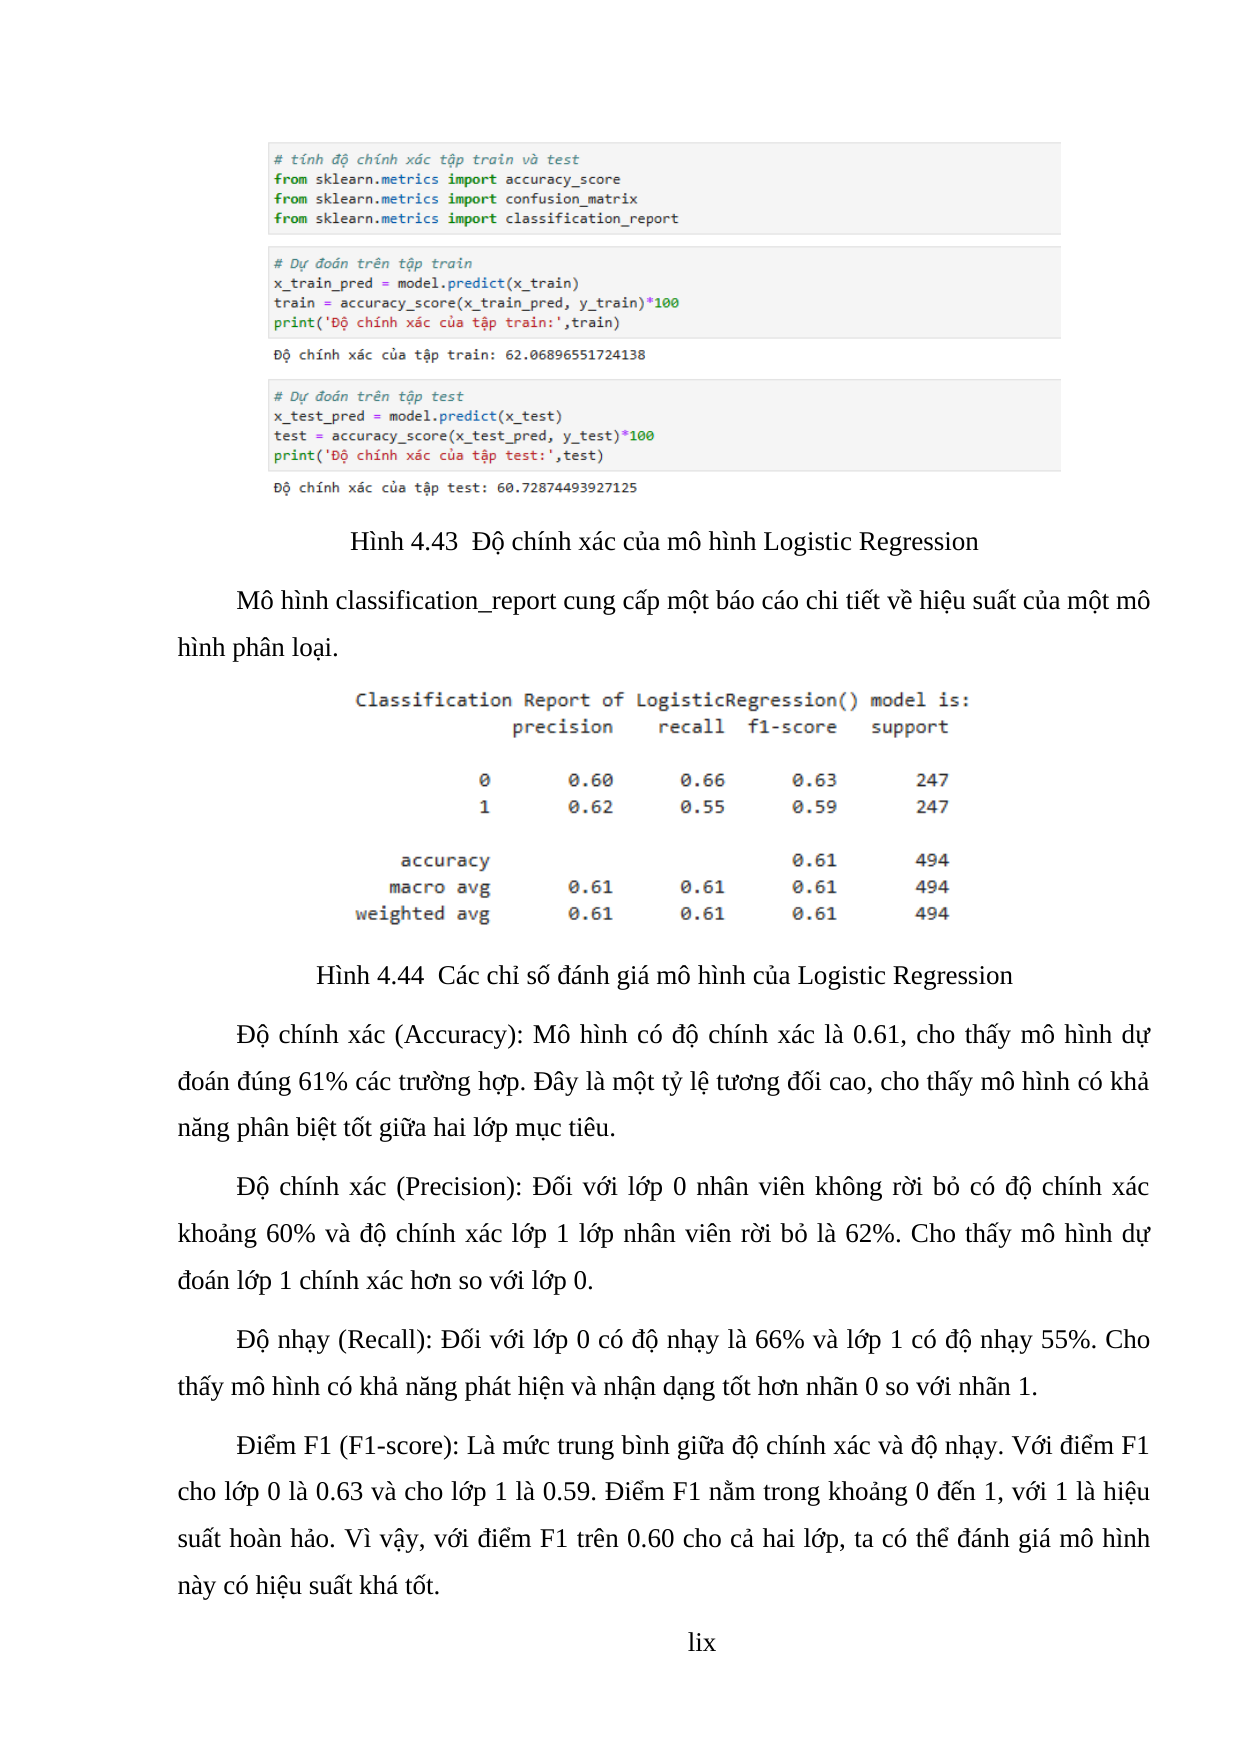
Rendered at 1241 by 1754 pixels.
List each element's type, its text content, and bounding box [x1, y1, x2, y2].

text Mô hình classification_report cung cấp một báo cáo chi tiết về hiệu suất của một mô hình phân loại. [177, 584, 1152, 662]
picture [345, 683, 984, 931]
text Điểm F1 (F1-score): Là mức trung bình giữa độ chính xác và độ nhạy. Với điểm F1 cho lớp 0 là 0.63 và cho lớp 1 là 0.59. Điểm F1 nằm trong khoảng 0 đến 1, với 1 là hiệu suất hoàn hảo. Vì vậy, với điểm F1 trên 0.60 cho cả hai lớp, ta có thể đánh giá mô hình này có hiệu suất khá tốt. [177, 1429, 1152, 1600]
text Độ chính xác (Accuracy): Mô hình có độ chính xác là 0.61, cho thấy mô hình dự đoán đúng 61% các trường hợp. Đây là một tỷ lệ tương đối cao, cho thấy mô hình có khả năng phân biệt tốt giữa hai lớp mục tiêu. [177, 1018, 1152, 1142]
text Độ nhạy (Recall): Đối với lớp 0 có độ nhạy là 66% và lớp 1 có độ nhạy 55%. Cho thấy mô hình có khả năng phát hiện và nhận dạng tốt hơn nhãn 0 so với nhãn 1. [177, 1323, 1152, 1401]
text Độ chính xác (Precision): Đối với lớp 0 nhân viên không rời bỏ có độ chính xác khoảng 60% và độ chính xác lớp 1 lớp nhân viên rời bỏ là 62%. Cho thấy mô hình dự đoán lớp 1 chính xác hơn so với lớp 0. [177, 1170, 1152, 1295]
picture [267, 140, 1061, 497]
